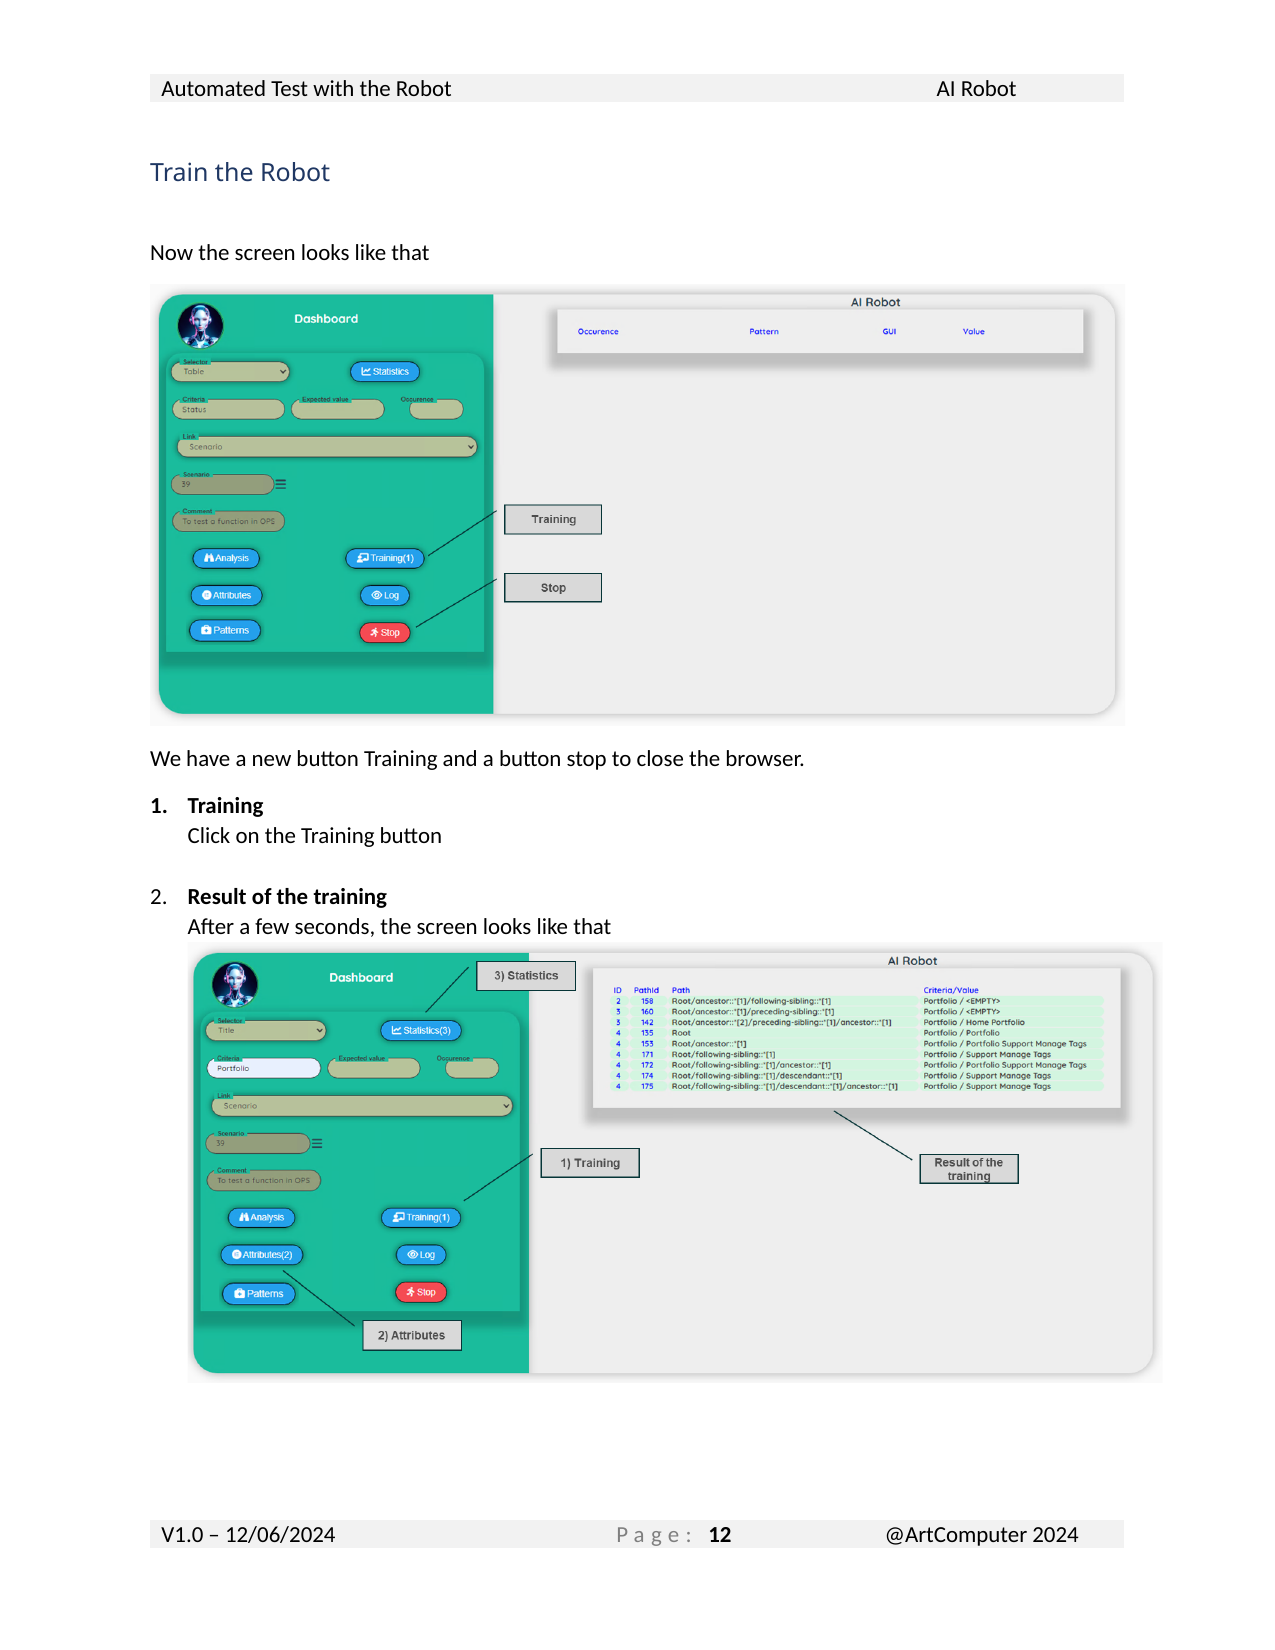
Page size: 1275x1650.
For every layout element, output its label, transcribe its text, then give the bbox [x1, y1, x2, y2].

list Training [150, 791, 1125, 819]
list Click on the Training button [187, 821, 1125, 849]
text Now the screen looks like that [150, 238, 1125, 266]
list Result of the training After a few seconds, the screen looks like that [150, 882, 1125, 940]
subtitle Train the Robot [150, 154, 1125, 188]
picture [187, 942, 1163, 1383]
picture [150, 284, 1125, 726]
text We have a new button Training and a button stop to close the browser. [150, 744, 1125, 772]
